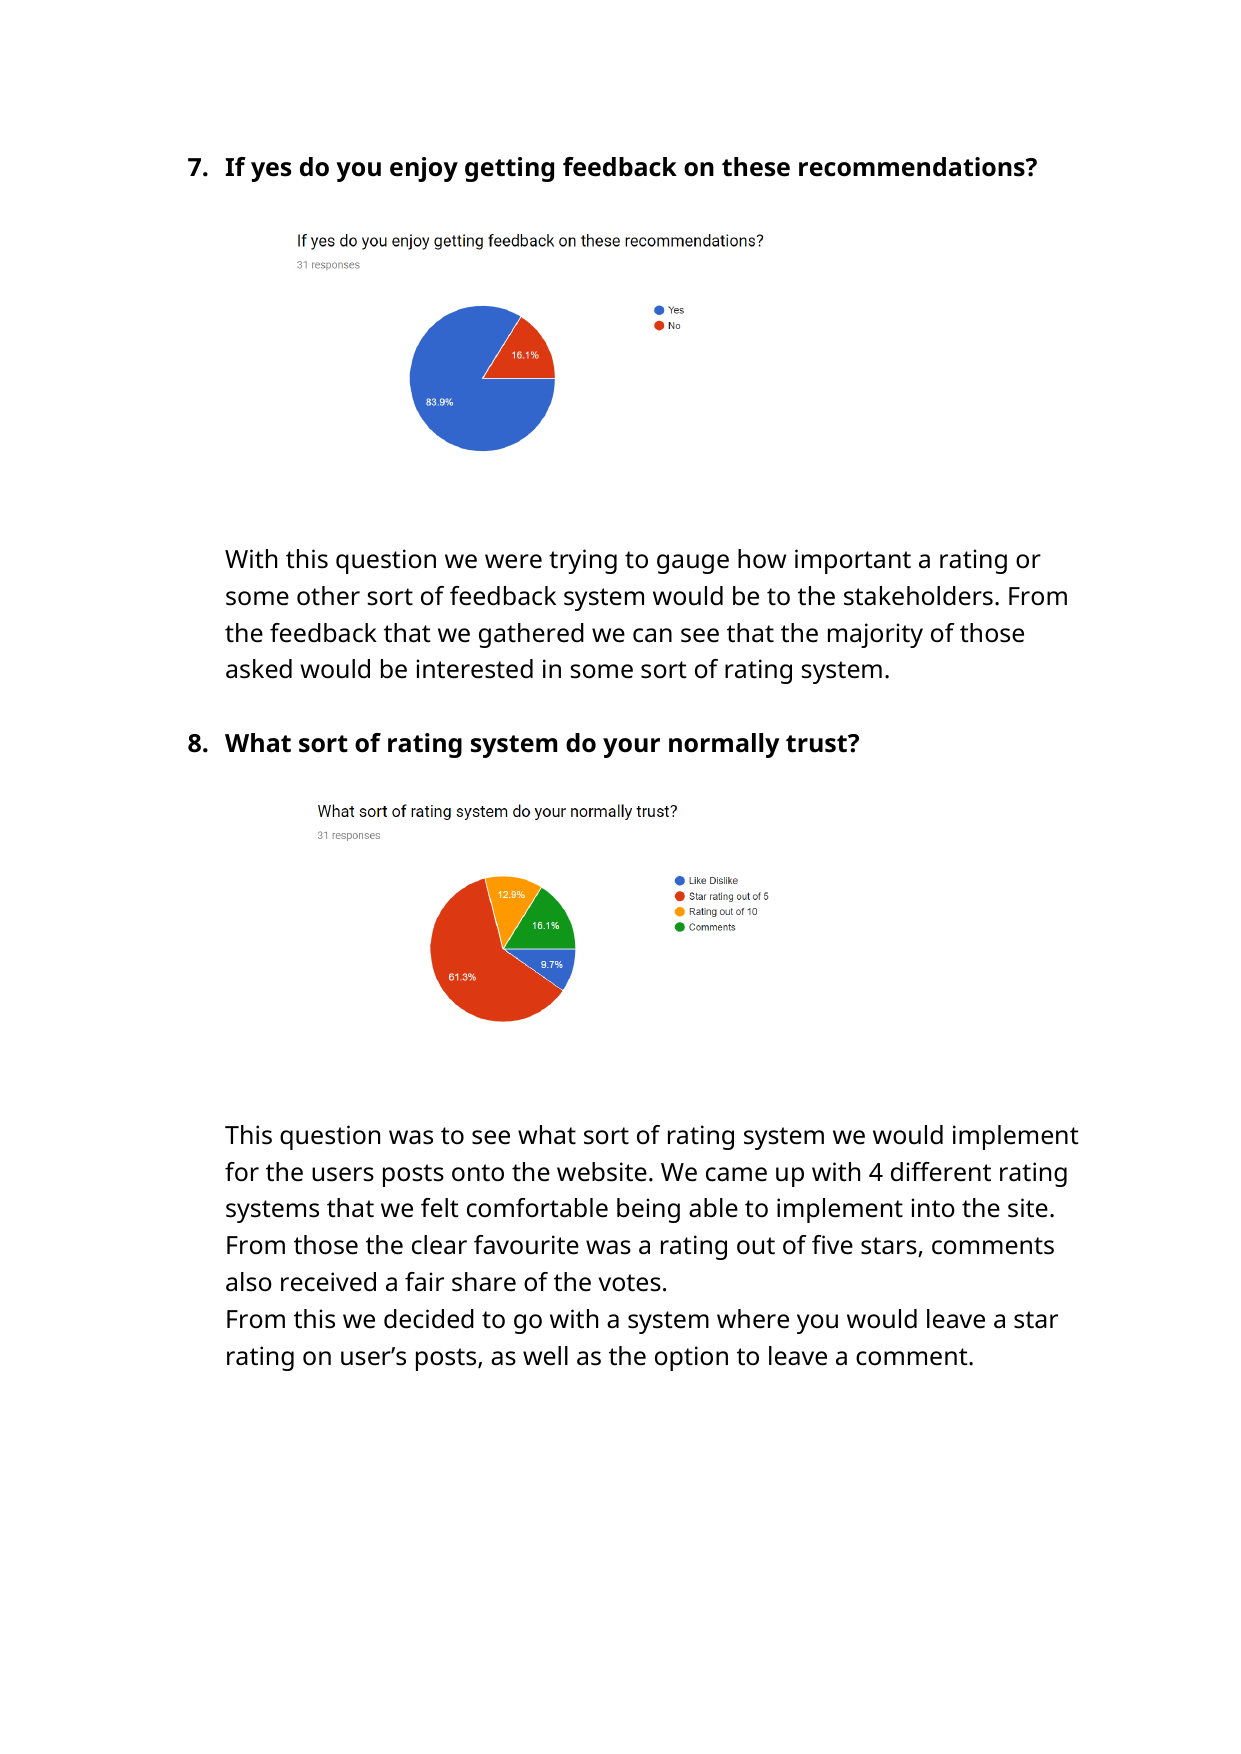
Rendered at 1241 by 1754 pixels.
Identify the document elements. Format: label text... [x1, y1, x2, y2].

list This question was to see what sort of rating system we would implement for the users posts onto the website. We came up with 4 different rating systems that we felt comfortable being able to implement into the site. From those the clear favourite was a rating out of five stars, comments also received a fair share of the votes. [225, 1117, 1090, 1299]
list From this we decided to go with a system where you would leave a star rating on user’s posts, as well as the option to leave a comment. [225, 1301, 1090, 1372]
picture [225, 187, 848, 538]
list With this question we were trying to gauge how important a rating or some other sort of feedback system would be to the stakeholders. From the feedback that we gathered we can see that the majority of those asked would be interested in some sort of rating system. [225, 542, 1090, 686]
picture [225, 763, 848, 1114]
